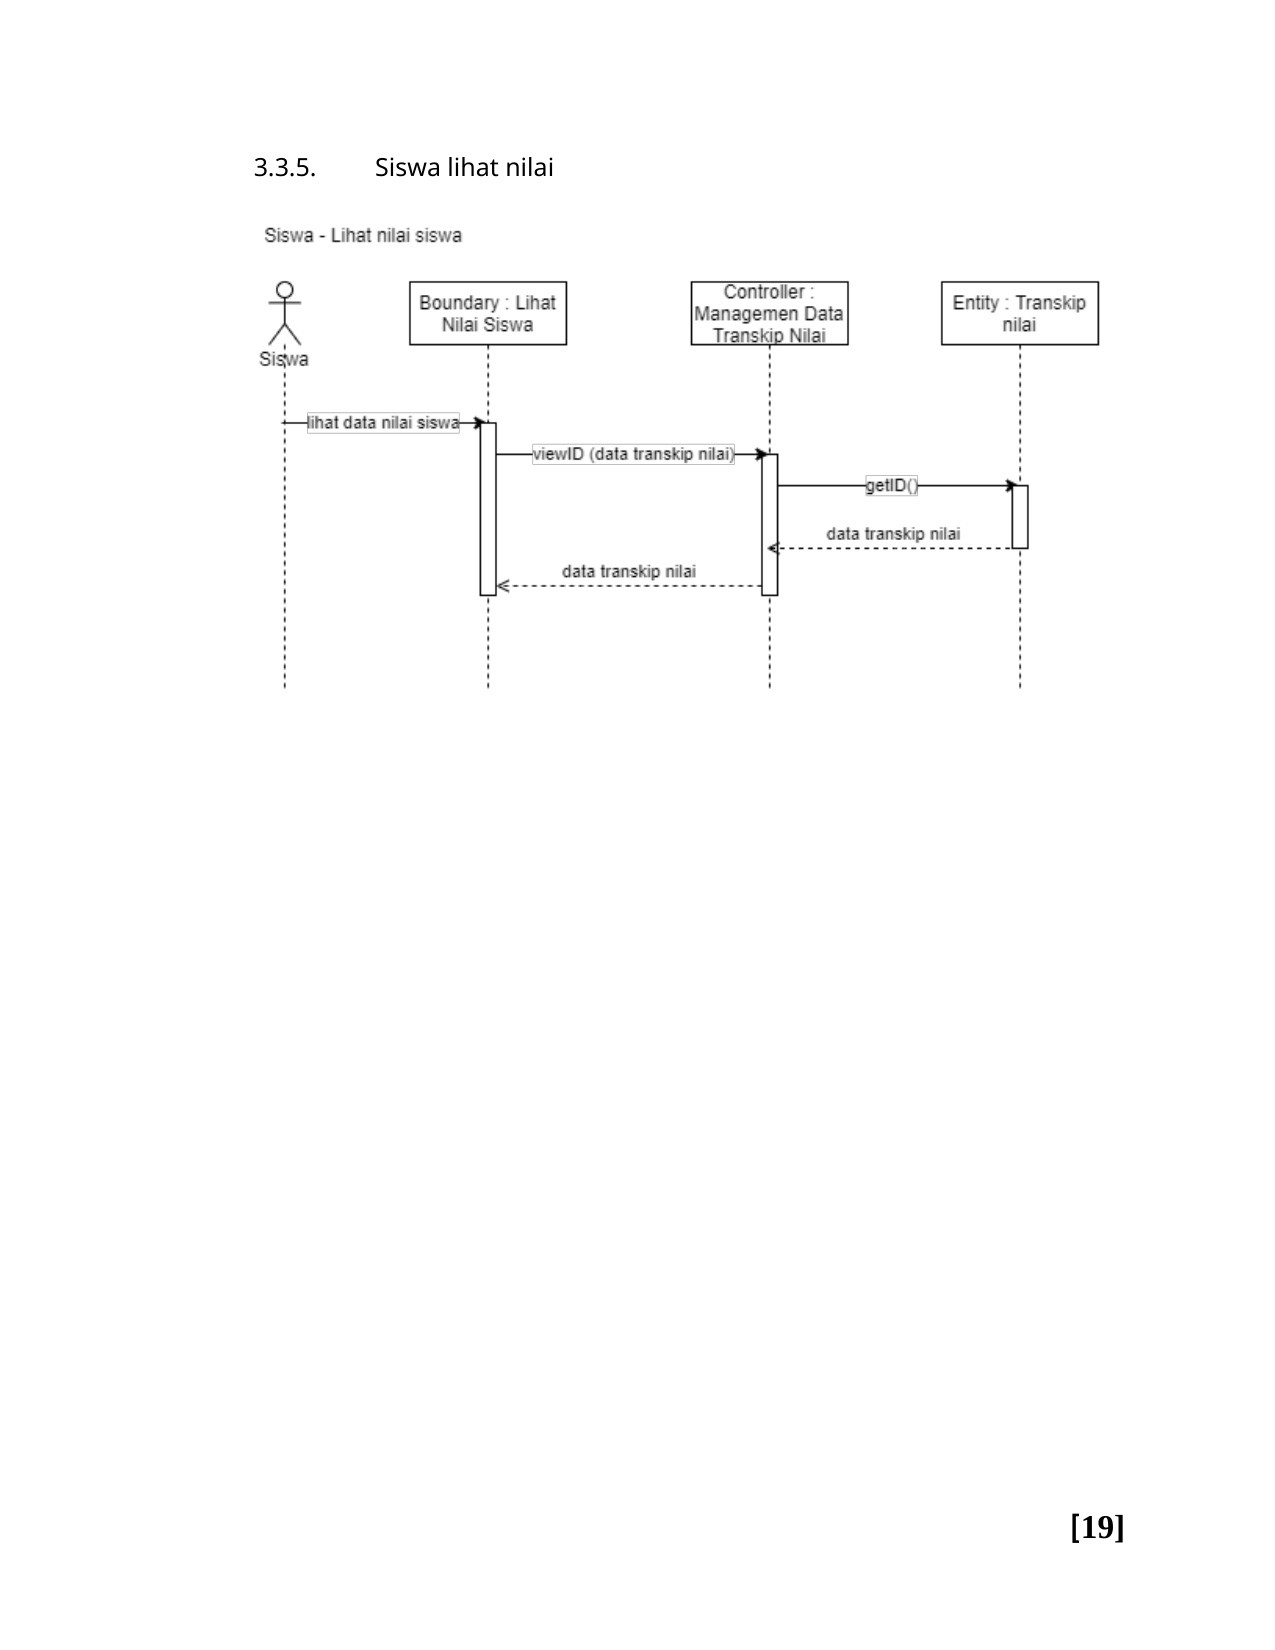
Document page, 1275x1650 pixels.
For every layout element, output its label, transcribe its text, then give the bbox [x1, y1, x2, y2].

picture [253, 201, 1126, 739]
list 3.3.5. Siswa lihat nilai [253, 150, 1125, 184]
